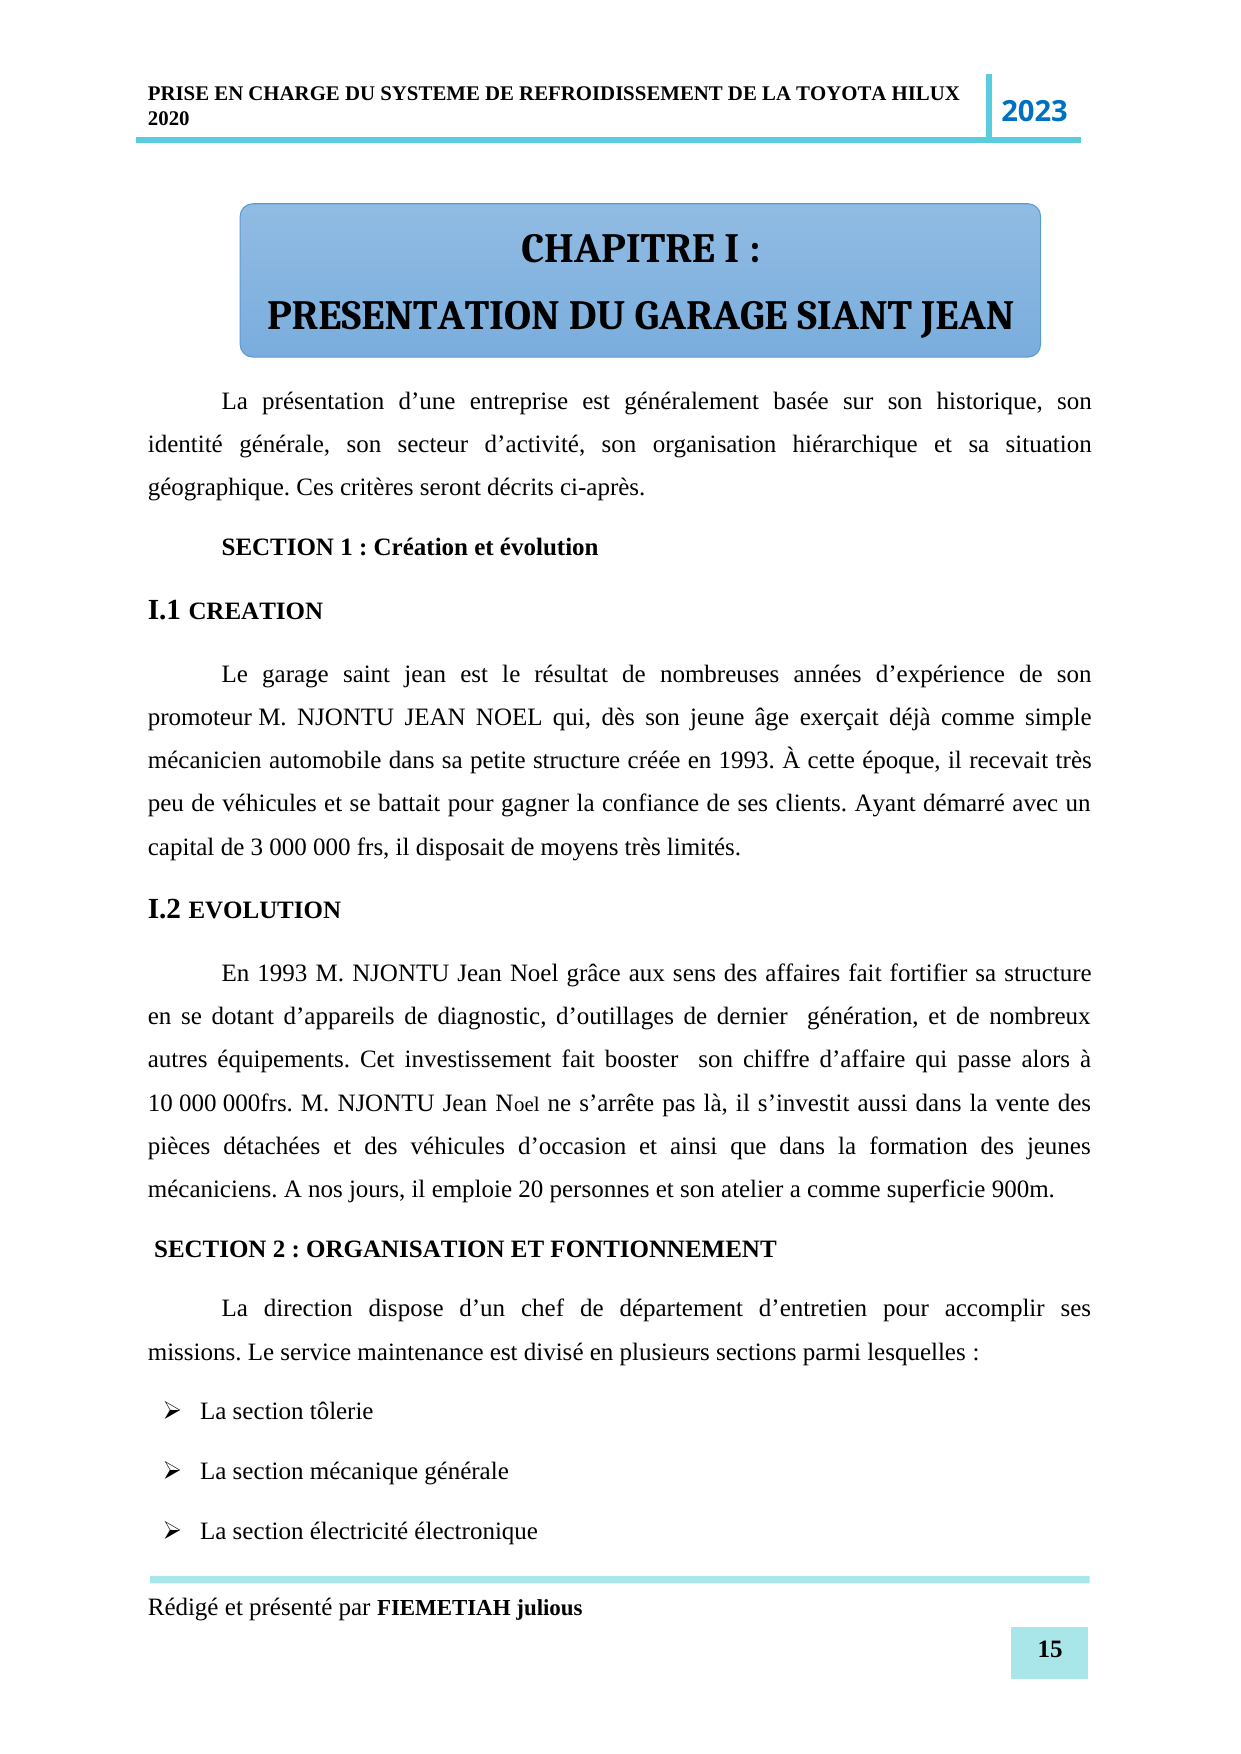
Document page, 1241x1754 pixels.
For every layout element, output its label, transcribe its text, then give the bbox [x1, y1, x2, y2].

text La direction dispose d’un chef de département d’entretien pour accomplir ses missions. Le service maintenance est divisé en plusieurs sections parmi lesquelles : [148, 1293, 1092, 1365]
text SECTION 2 : ORGANISATION ET FONTIONNEMENT [148, 1234, 1092, 1262]
text En 1993 M. NJONTU Jean Noel grâce aux sens des affaires fait fortifier sa structure en se dotant d’appareils de diagnostic, d’outillages de dernier génération, et de nombreux autres équipements. Cet investissement fait booster son chiffre d’affaire qui passe alors à 10 000 000frs. M. NJONTU Jean Noel ne s’arrête pas là, il s’investit aussi dans la vente des pièces détachées et des véhicules d’occasion et ainsi que dans la formation des jeunes mécaniciens. A nos jours, il emploie 20 personnes et son atelier a comme superficie 900m. [148, 958, 1092, 1203]
text La présentation d’une entreprise est généralement basée sur son historique, son identité générale, son secteur d’activité, son organisation hiérarchique et sa situation géographique. Ces critères seront décrits ci-après. [148, 386, 1092, 501]
text I.2 EVOLUTION [148, 891, 1092, 925]
list La section électricité électronique [162, 1516, 1092, 1545]
text Le garage saint jean est le résultat de nombreuses années d’expérience de son promoteur M. NJONTU JEAN NOEL qui, dès son jeune âge exerçait déjà comme simple mécanicien automobile dans sa petite structure créée en 1993. À cette époque, il recevait très peu de véhicules et se battait pour gagner la confiance de ses clients. Ayant démarré avec un capital de 3 000 000 frs, il disposait de moyens très limités. [148, 659, 1092, 860]
text SECTION 1 : Création et évolution [148, 532, 1092, 561]
list La section tôlerie [162, 1396, 1092, 1425]
text I.1 CREATION [148, 592, 1092, 626]
list La section mécanique générale [162, 1456, 1092, 1485]
